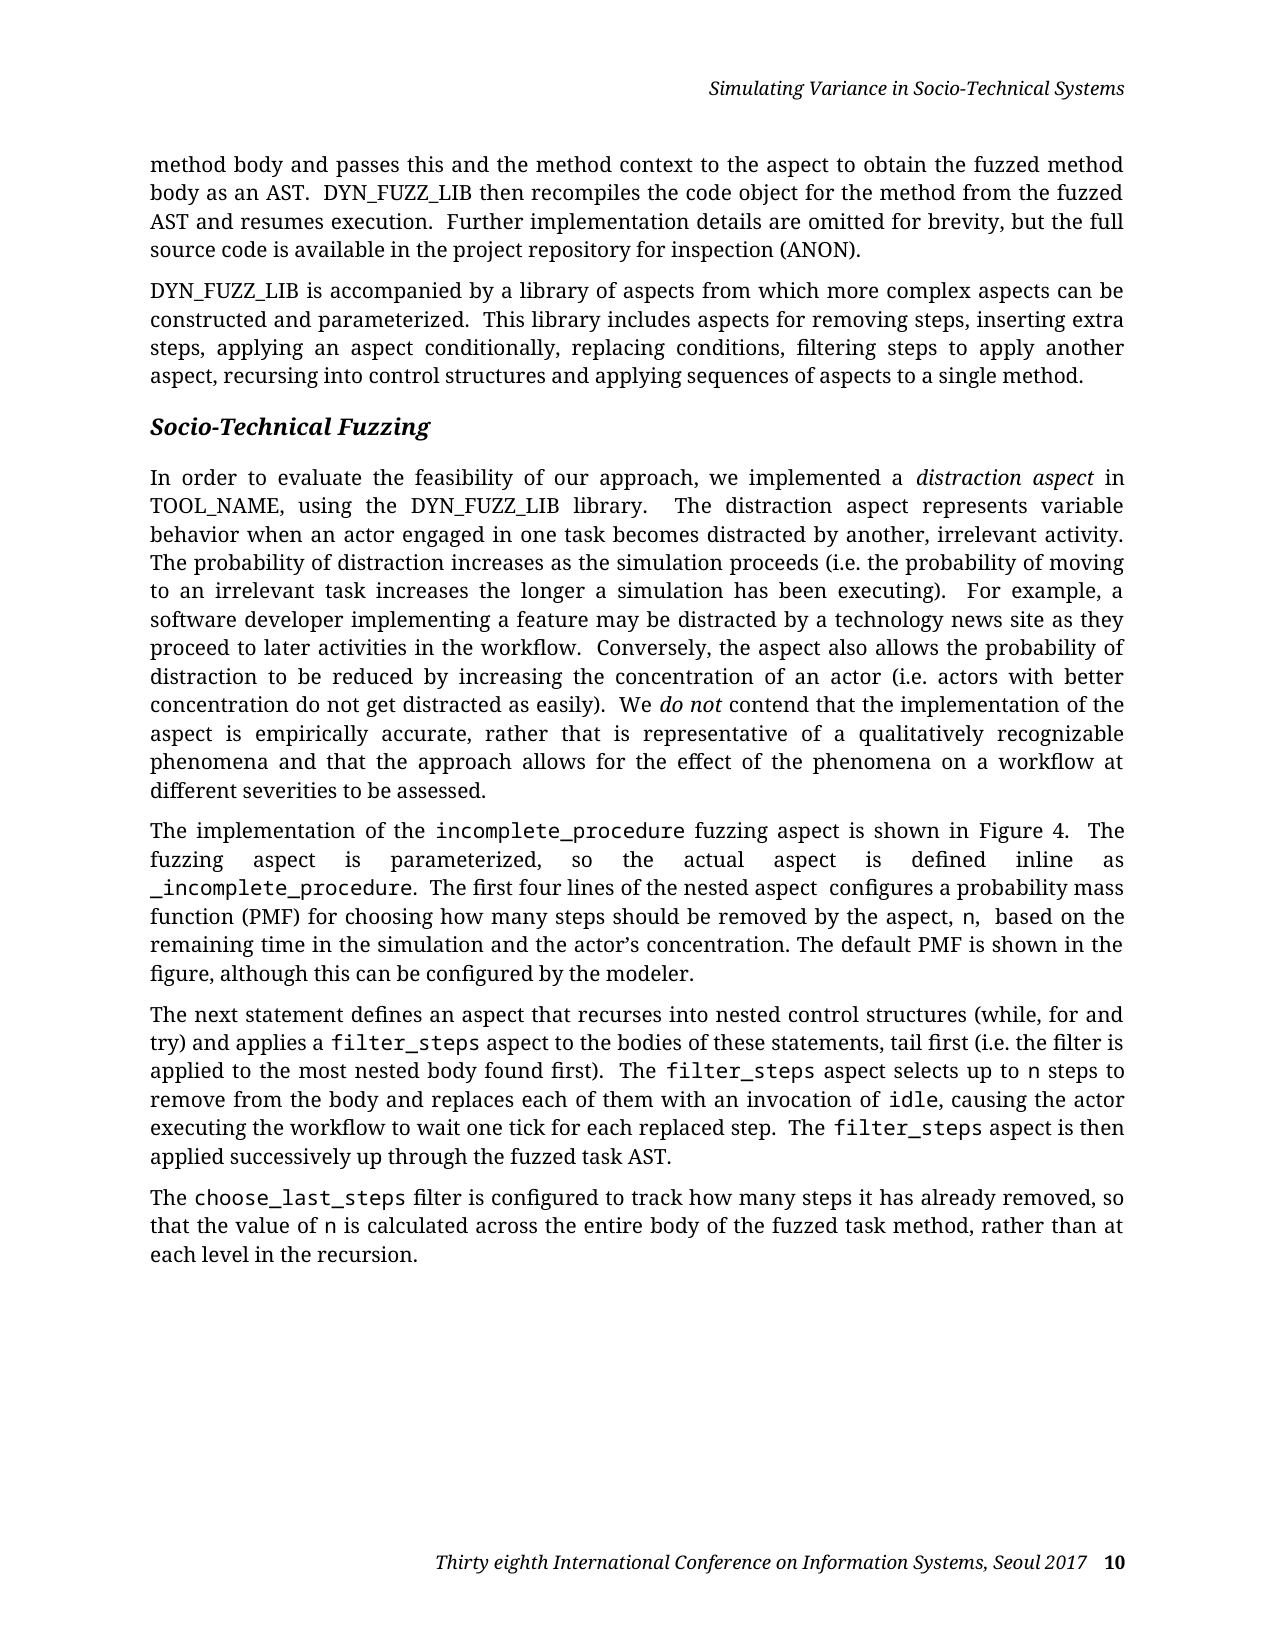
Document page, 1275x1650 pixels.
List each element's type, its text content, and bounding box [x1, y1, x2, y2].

subtitle Socio-Technical Fuzzing [150, 411, 1125, 442]
text DYN_FUZZ_LIB is accompanied by a library of aspects from which more complex aspects can be constructed and parameterized. This library includes aspects for removing steps, inserting extra steps, applying an aspect conditionally, replacing conditions, filtering steps to apply another aspect, recursing into control structures and applying sequences of aspects to a single method. [150, 276, 1125, 390]
text The choose_last_steps filter is configured to track how many steps it has already removed, so that the value of n is calculated across the entire body of the fuzzed task method, rather than at each level in the recursion. [150, 1183, 1125, 1268]
text In order to evaluate the feasibility of our approach, we implemented a distraction aspect in TOOL_NAME, using the DYN_FUZZ_LIB library. The distraction aspect represents variable behavior when an actor engaged in one task becomes distracted by another, irrelevant activity. The probability of distraction increases as the simulation proceeds (i.e. the probability of moving to an irrelevant task increases the longer a simulation has been executing). For example, a software developer implementing a feature may be distracted by a technology news site as they proceed to later activities in the workflow. Conversely, the aspect also allows the probability of distraction to be reduced by increasing the concentration of an actor (i.e. actors with better concentration do not get distracted as easily). We do not contend that the implementation of the aspect is empirically accurate, rather that is representative of a qualitatively recognizable phenomena and that the approach allows for the effect of the phenomena on a workflow at different severities to be assessed. [150, 463, 1125, 804]
text The next statement defines an aspect that recurses into nested control structures (while, for and try) and applies a filter_steps aspect to the bodies of these statements, tail first (i.e. the filter is applied to the most nested body found first). The filter_steps aspect selects up to n steps to remove from the body and replaces each of them with an invocation of idle, causing the actor executing the workflow to wait one tick for each replaced step. The filter_steps aspect is then applied successively up through the fuzzed task AST. [150, 1000, 1125, 1170]
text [150, 150, 1125, 264]
text The implementation of the incomplete_procedure fuzzing aspect is shown in Figure 4. The fuzzing aspect is parameterized, so the actual aspect is defined inline as _incomplete_procedure. The first four lines of the nested aspect configures a probability mass function (PMF) for choosing how many steps should be removed by the aspect, n, based on the remaining time in the simulation and the actor’s concentration. The default PMF is shown in the figure, although this can be configured by the modeler. [150, 817, 1125, 987]
